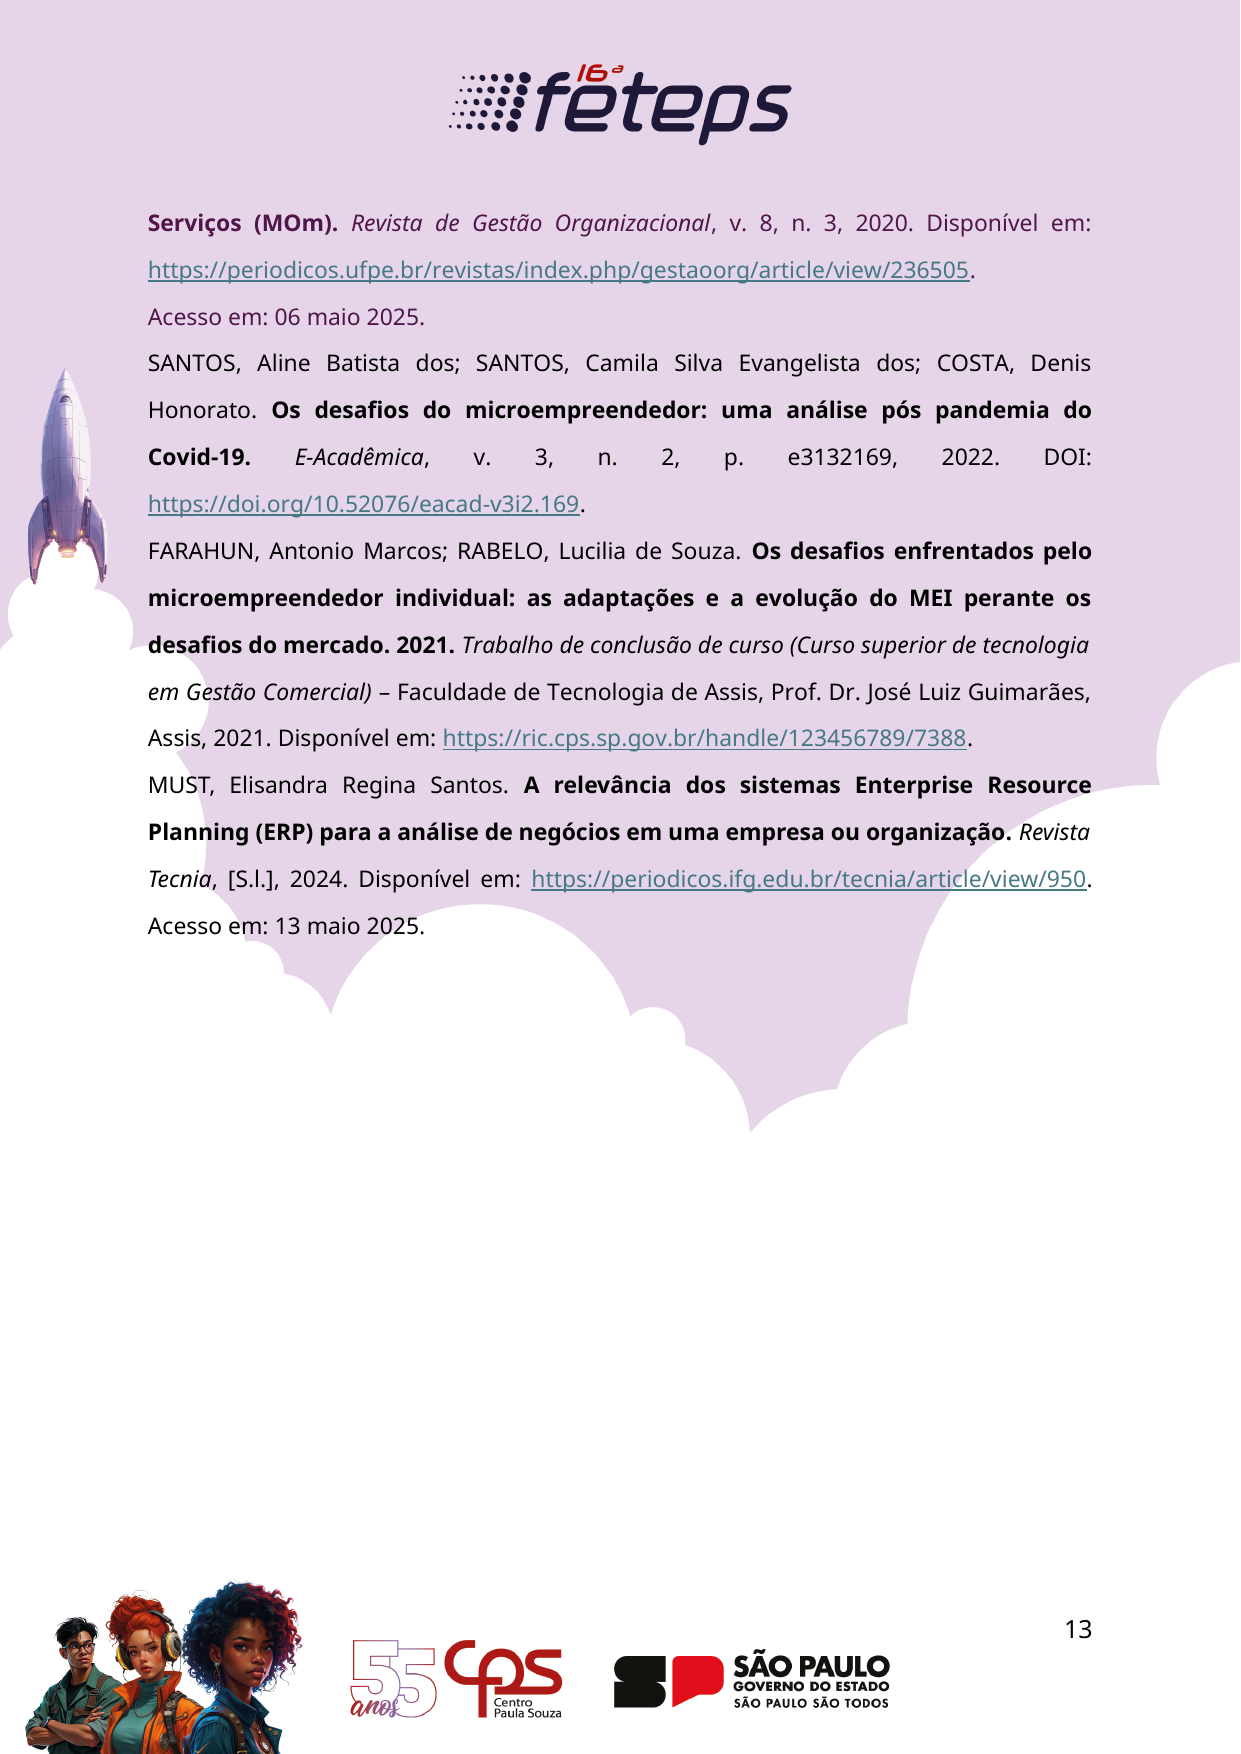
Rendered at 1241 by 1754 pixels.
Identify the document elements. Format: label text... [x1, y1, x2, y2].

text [148, 207, 1092, 285]
text MUST, Elisandra Regina Santos. A relevância dos sistemas Enterprise Resource Planning (ERP) para a análise de negócios em uma empresa ou organização. Revista Tecnia, [S.l.], 2024. Disponível em: https://periodicos.ifg.edu.br/tecnia/article/view/950. Acesso em: 13 maio 2025. [148, 769, 1092, 941]
text SANTOS, Aline Batista dos; SANTOS, Camila Silva Evangelista dos; COSTA, Denis Honorato. Os desafios do microempreendedor: uma análise pós pandemia do Covid-19. E-Acadêmica, v. 3, n. 2, p. e3132169, 2022. DOI: https://doi.org/10.52076/eacad-v3i2.169. [148, 347, 1092, 519]
text FARAHUN, Antonio Marcos; RABELO, Lucilia de Souza. Os desafios enfrentados pelo microempreendedor individual: as adaptações e a evolução do MEI perante os desafios do mercado. 2021. Trabalho de conclusão de curso (Curso superior de tecnologia em Gestão Comercial) – Faculdade de Tecnologia de Assis, Prof. Dr. José Luiz Guimarães, Assis, 2021. Disponível em: https://ric.cps.sp.gov.br/handle/123456789/7388. [148, 535, 1092, 754]
picture [0, 0, 1241, 1754]
text Acesso em: 06 maio 2025. [148, 301, 1092, 332]
